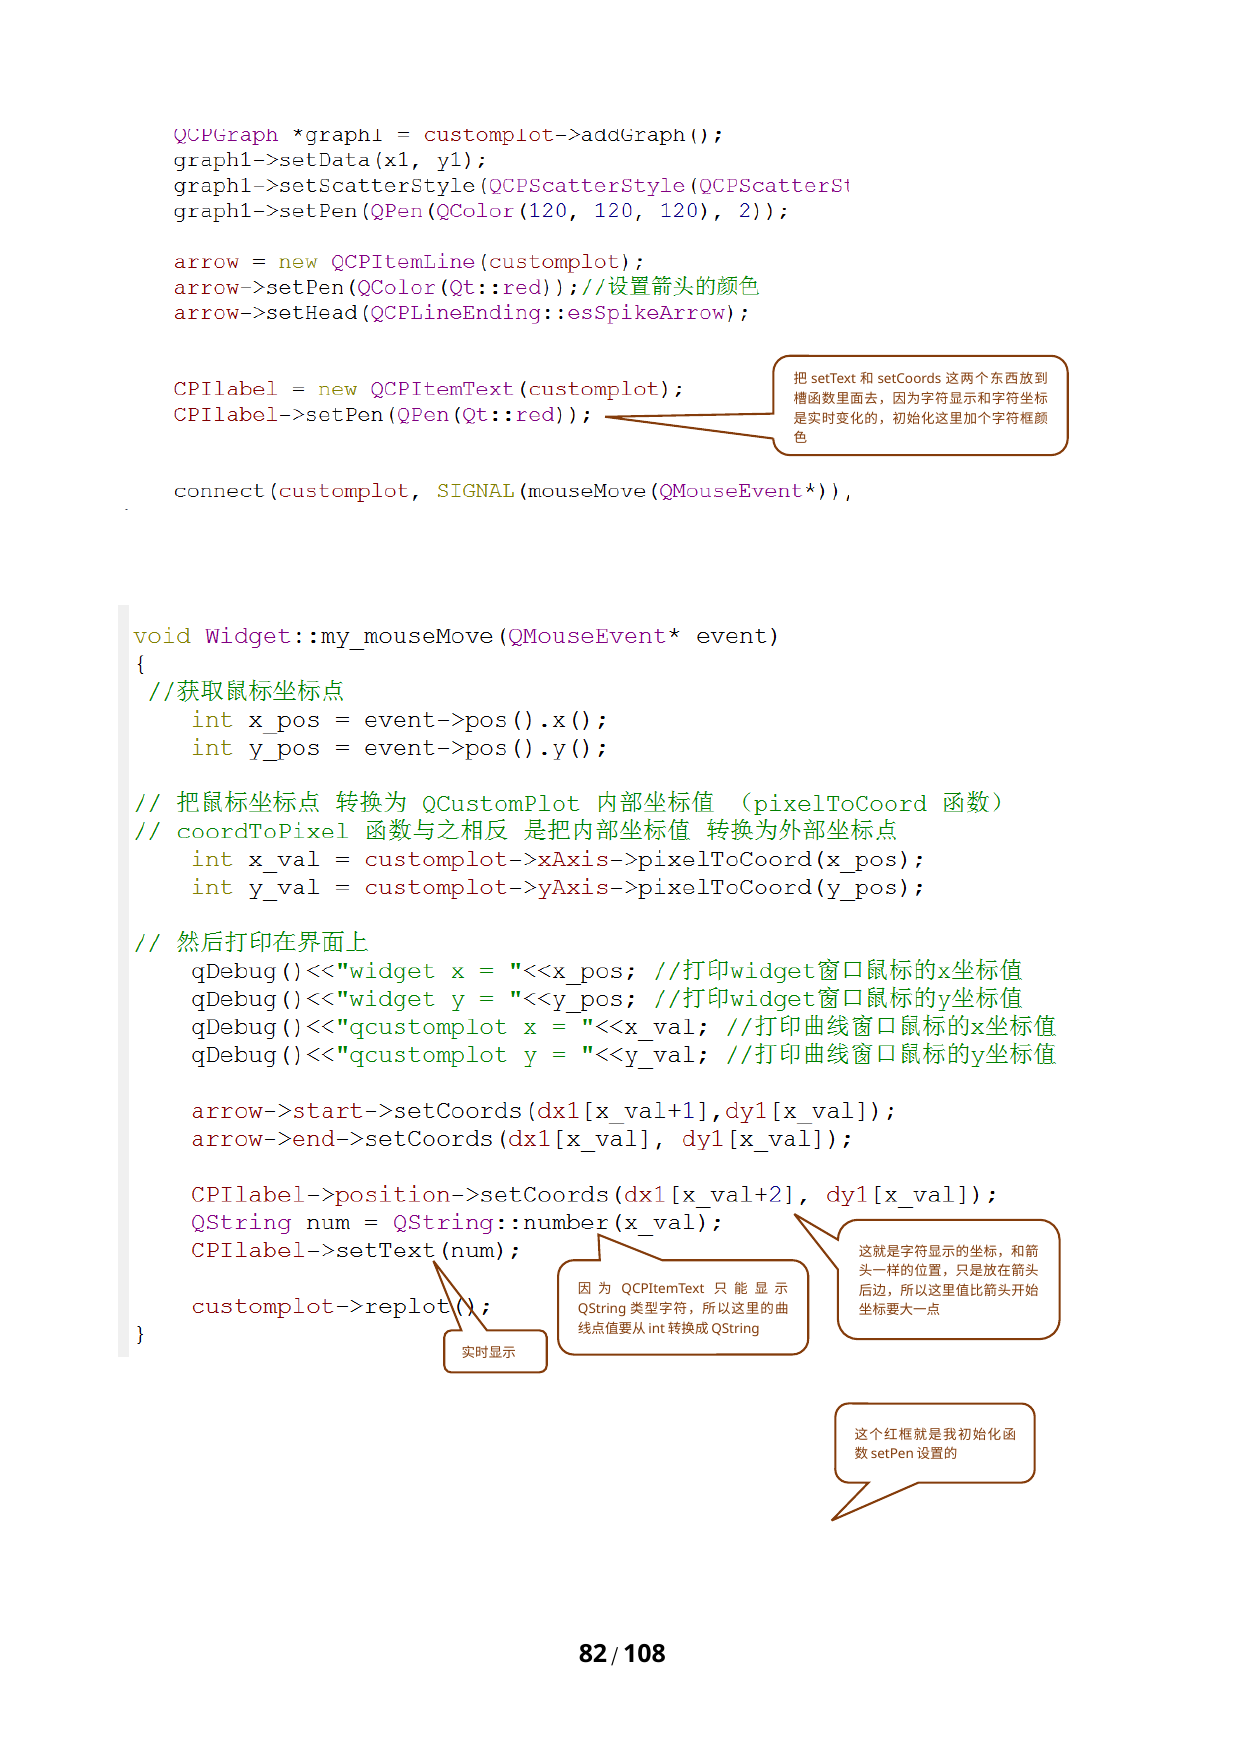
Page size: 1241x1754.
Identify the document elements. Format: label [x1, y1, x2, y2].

picture [631, 357, 849, 454]
picture [440, 1273, 545, 1357]
picture [118, 605, 1123, 1357]
picture [118, 129, 849, 510]
